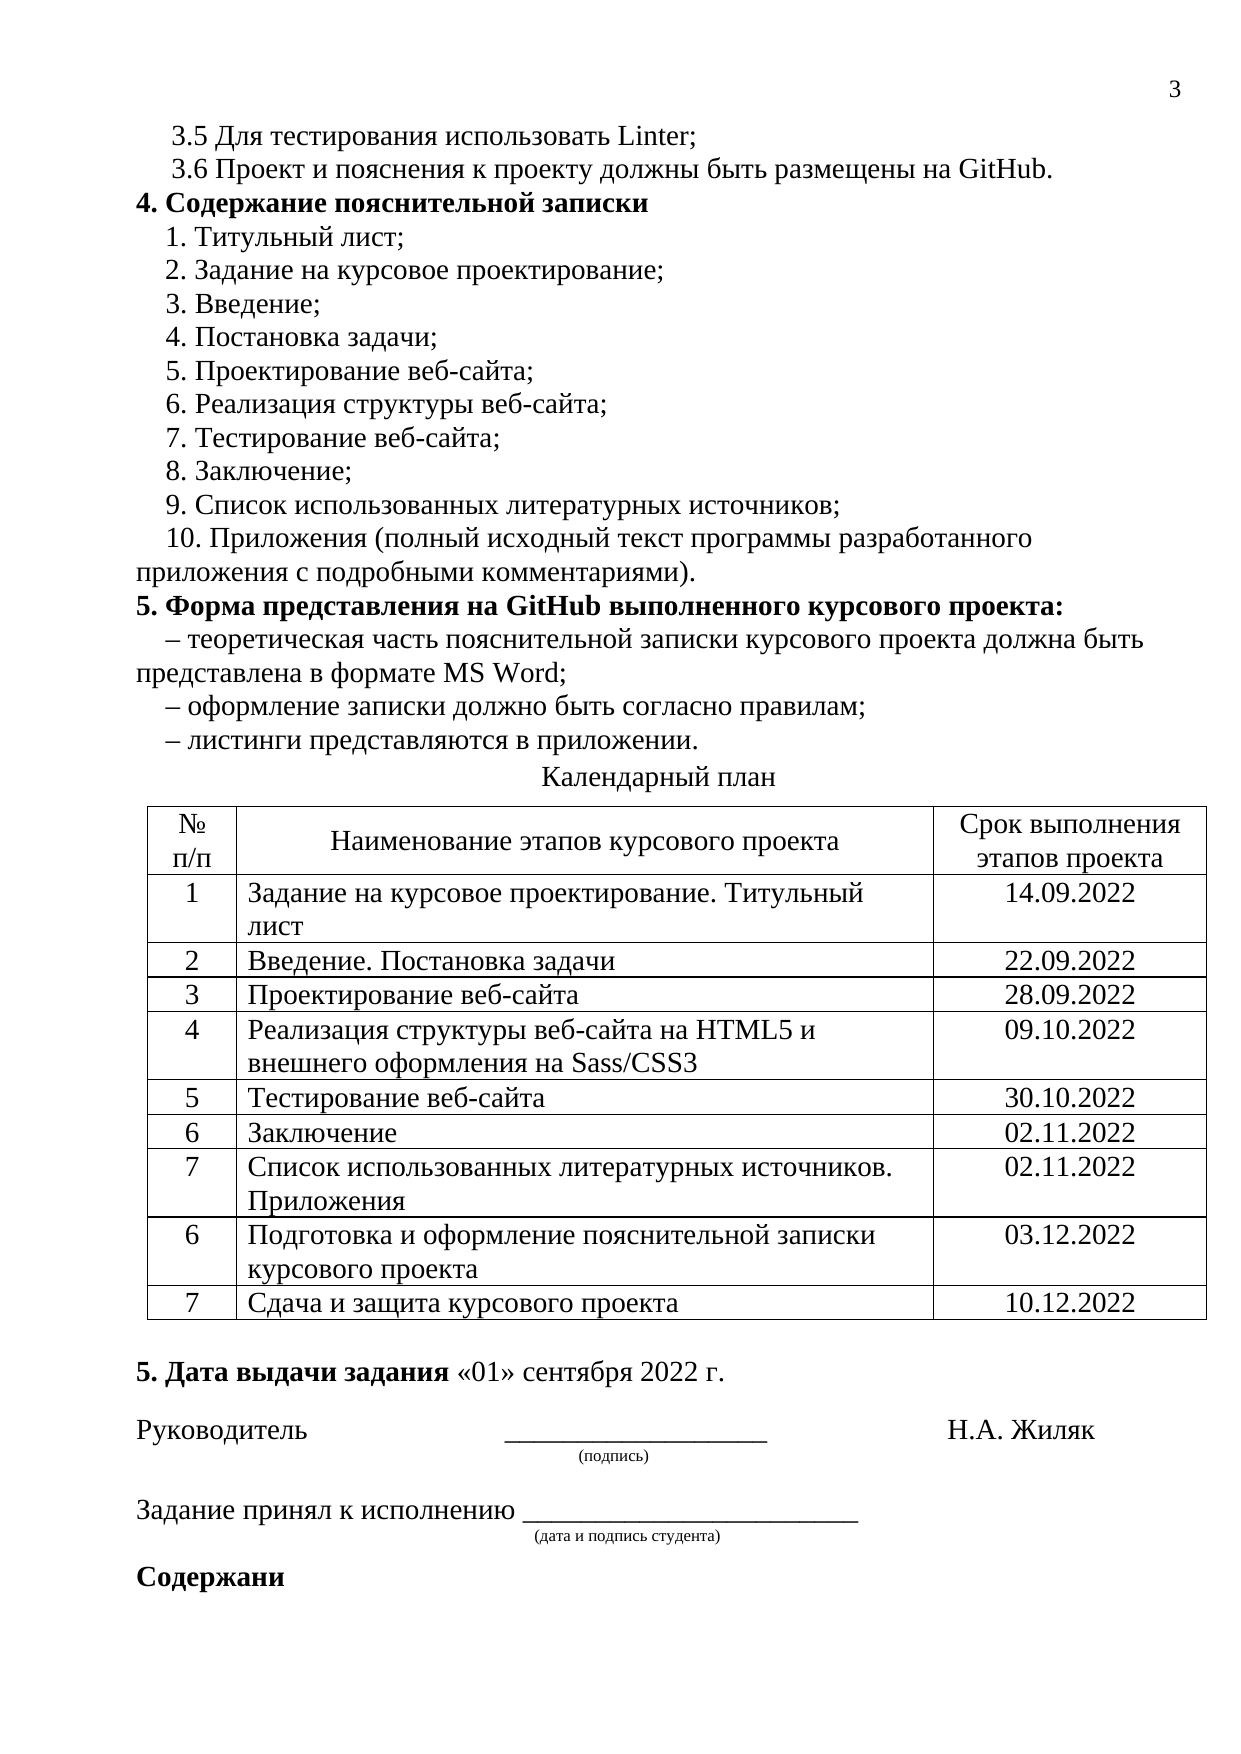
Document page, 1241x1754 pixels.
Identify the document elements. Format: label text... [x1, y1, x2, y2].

text 7. Тестирование веб-сайта; [136, 420, 1181, 453]
table_cell 5 [148, 1080, 236, 1114]
table_cell 6 [148, 1218, 236, 1284]
text 2. Задание на курсовое проектирование; [136, 252, 1181, 286]
text 6. Реализация структуры веб-сайта; [136, 386, 1181, 420]
text 5. Проектирование веб-сайта; [136, 353, 1181, 386]
text 5. Дата выдачи задания «01» сентября 2022 г. [136, 1354, 1181, 1387]
table_cell 22.09.2022 [934, 943, 1206, 976]
table_cell Список использованных литературных источников. Приложения [237, 1149, 933, 1216]
text 3.5 Для тестирования использовать Linter; [136, 118, 1181, 152]
text 1. Титульный лист; [136, 219, 1181, 252]
table_cell Реализация структуры веб-сайта на HTML5 и внешнего оформления на Sass/СSS3 [237, 1012, 933, 1079]
table_cell Проектирование веб-сайта [237, 978, 933, 1011]
text 8. Заключение; [136, 453, 1181, 487]
table_cell Сдача и защита курсового проекта [237, 1286, 933, 1319]
table_cell 30.10.2022 [934, 1080, 1206, 1114]
table_cell 09.10.2022 [934, 1012, 1206, 1079]
text 9. Список использованных литературных источников; [136, 487, 1181, 521]
text – теоретическая часть пояснительной записки курсового проекта должна быть представлена в формате MS Word; [136, 621, 1181, 688]
text (дата и подпись студента) [534, 1525, 1181, 1559]
table_cell 4 [148, 1012, 236, 1079]
table_cell Тестирование веб-сайта [237, 1080, 933, 1114]
text (подпись) [416, 1446, 1181, 1479]
text – оформление записки должно быть согласно правилам; [136, 688, 1181, 722]
table_cell Задание на курсовое проектирование. Титульный лист [237, 875, 933, 942]
table_cell 6 [148, 1115, 236, 1148]
table_cell Введение. Постановка задачи [237, 943, 933, 976]
table_cell Подготовка и оформление пояснительной записки курсового проекта [237, 1218, 933, 1284]
table_header Срок выполнения этапов проекта [934, 807, 1206, 874]
table_cell 28.09.2022 [934, 978, 1206, 1011]
text 4. Постановка задачи; [136, 319, 1181, 353]
table_cell 14.09.2022 [934, 875, 1206, 942]
table_header № п/п [148, 807, 236, 874]
text 3.6 Проект и пояснения к проекту должны быть размещены на GitHub. [136, 152, 1181, 185]
text Руководитель __________________ Н.А. Жиляк [136, 1412, 1181, 1446]
subtitle Календарный план [136, 759, 1181, 793]
table_header Наименование этапов курсового проекта [237, 807, 933, 874]
text 10. Приложения (полный исходный текст программы разработанного приложения с подробными комментариями). [136, 521, 1181, 588]
table_cell 03.12.2022 [934, 1218, 1206, 1284]
table_cell 2 [148, 943, 236, 976]
text 3. Введение; [136, 286, 1181, 319]
table_cell 7 [148, 1149, 236, 1216]
table_cell 1 [148, 875, 236, 942]
text 5. Форма представления на GitHub выполненного курсового проекта: [136, 588, 1181, 621]
table_cell 10.12.2022 [934, 1286, 1206, 1319]
text 4. Содержание пояснительной записки [136, 185, 1181, 219]
table_cell 02.11.2022 [934, 1149, 1206, 1216]
text – листинги представляются в приложении. [136, 722, 1181, 755]
table_cell 7 [148, 1286, 236, 1319]
table_cell 3 [148, 978, 236, 1011]
text Задание принял к исполнению _______________________ [136, 1492, 1181, 1525]
table_cell Заключение [237, 1115, 933, 1148]
table_cell 02.11.2022 [934, 1115, 1206, 1148]
